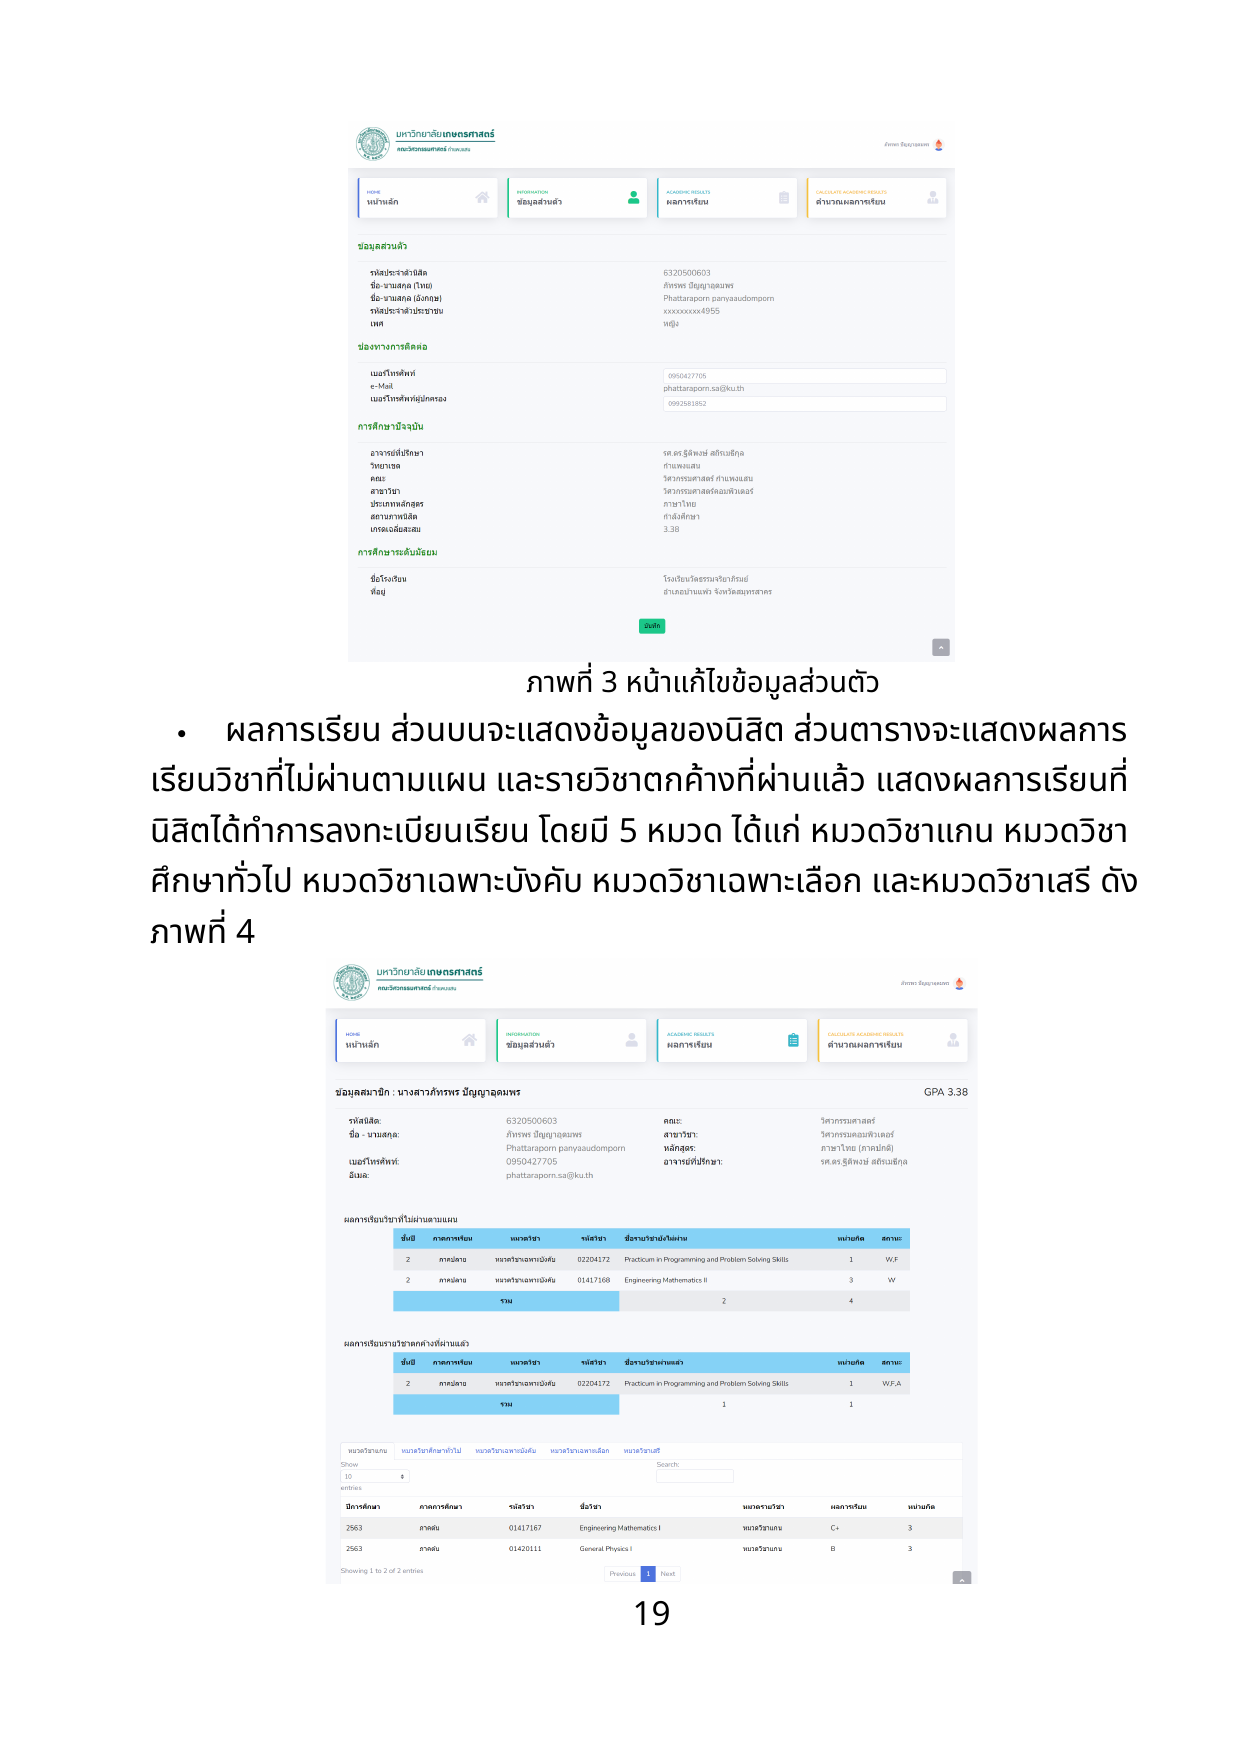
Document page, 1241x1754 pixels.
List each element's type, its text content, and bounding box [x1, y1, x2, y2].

picture [325, 958, 978, 1584]
text ภาพที่ 3 หน้าแก้ไขข้อมูลส่วนตัว [253, 661, 1153, 706]
list ผลการเรียน ส่วนบนจะแสดงข้อมูลของนิสิต ส่วนตารางจะแสดงผลการเรียนวิชาที่ไม่ผ่านตามแผน และรายวิชาตกค้างที่ผ่านแล้ว แสดงผลการเรียนที่นิสิตได้ทำการลงทะเบียนเรียน โดยมี 5 หมวด ได้แก่ หมวดวิชาแกน หมวดวิชาศึกษาทั่วไป หมวดวิชาเฉพาะบังคับ หมวดวิชาเฉพาะเลือก และหมวดวิชาเสรี ดังภาพที่ 4 [150, 706, 1153, 958]
picture [348, 121, 955, 662]
